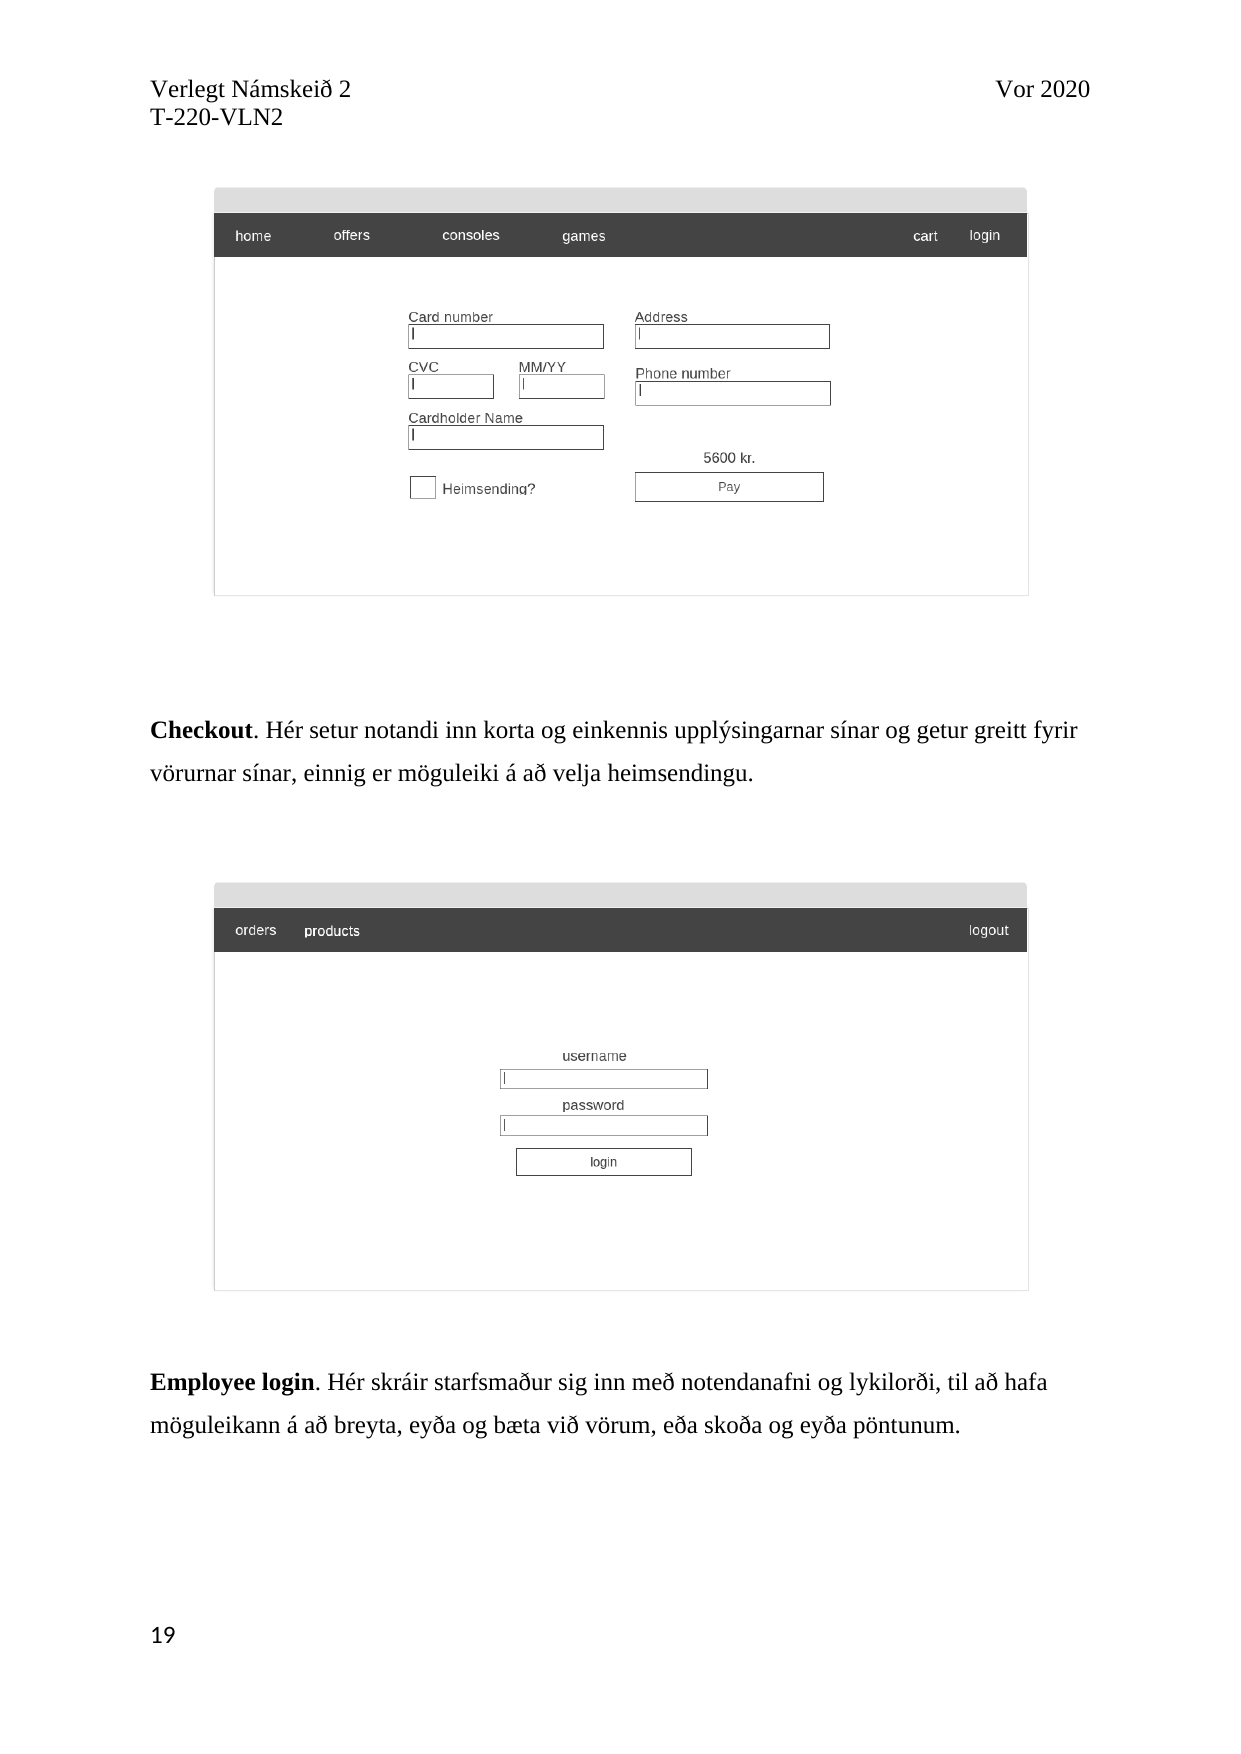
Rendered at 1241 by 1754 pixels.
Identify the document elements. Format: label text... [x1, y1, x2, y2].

picture [150, 150, 1090, 658]
text Employee login. Hér skráir starfsmaður sig inn með notendanafni og lykilorði, til að hafa möguleikann á að breyta, eyða og bæta við vörum, eða skoða og eyða pöntunum. [150, 1367, 1090, 1439]
text Checkout. Hér setur notandi inn korta og einkennis upplýsingarnar sínar og getur greitt fyrir vörurnar sínar, einnig er möguleiki á að velja heimsendingu. [150, 715, 1090, 787]
picture [150, 844, 1090, 1353]
